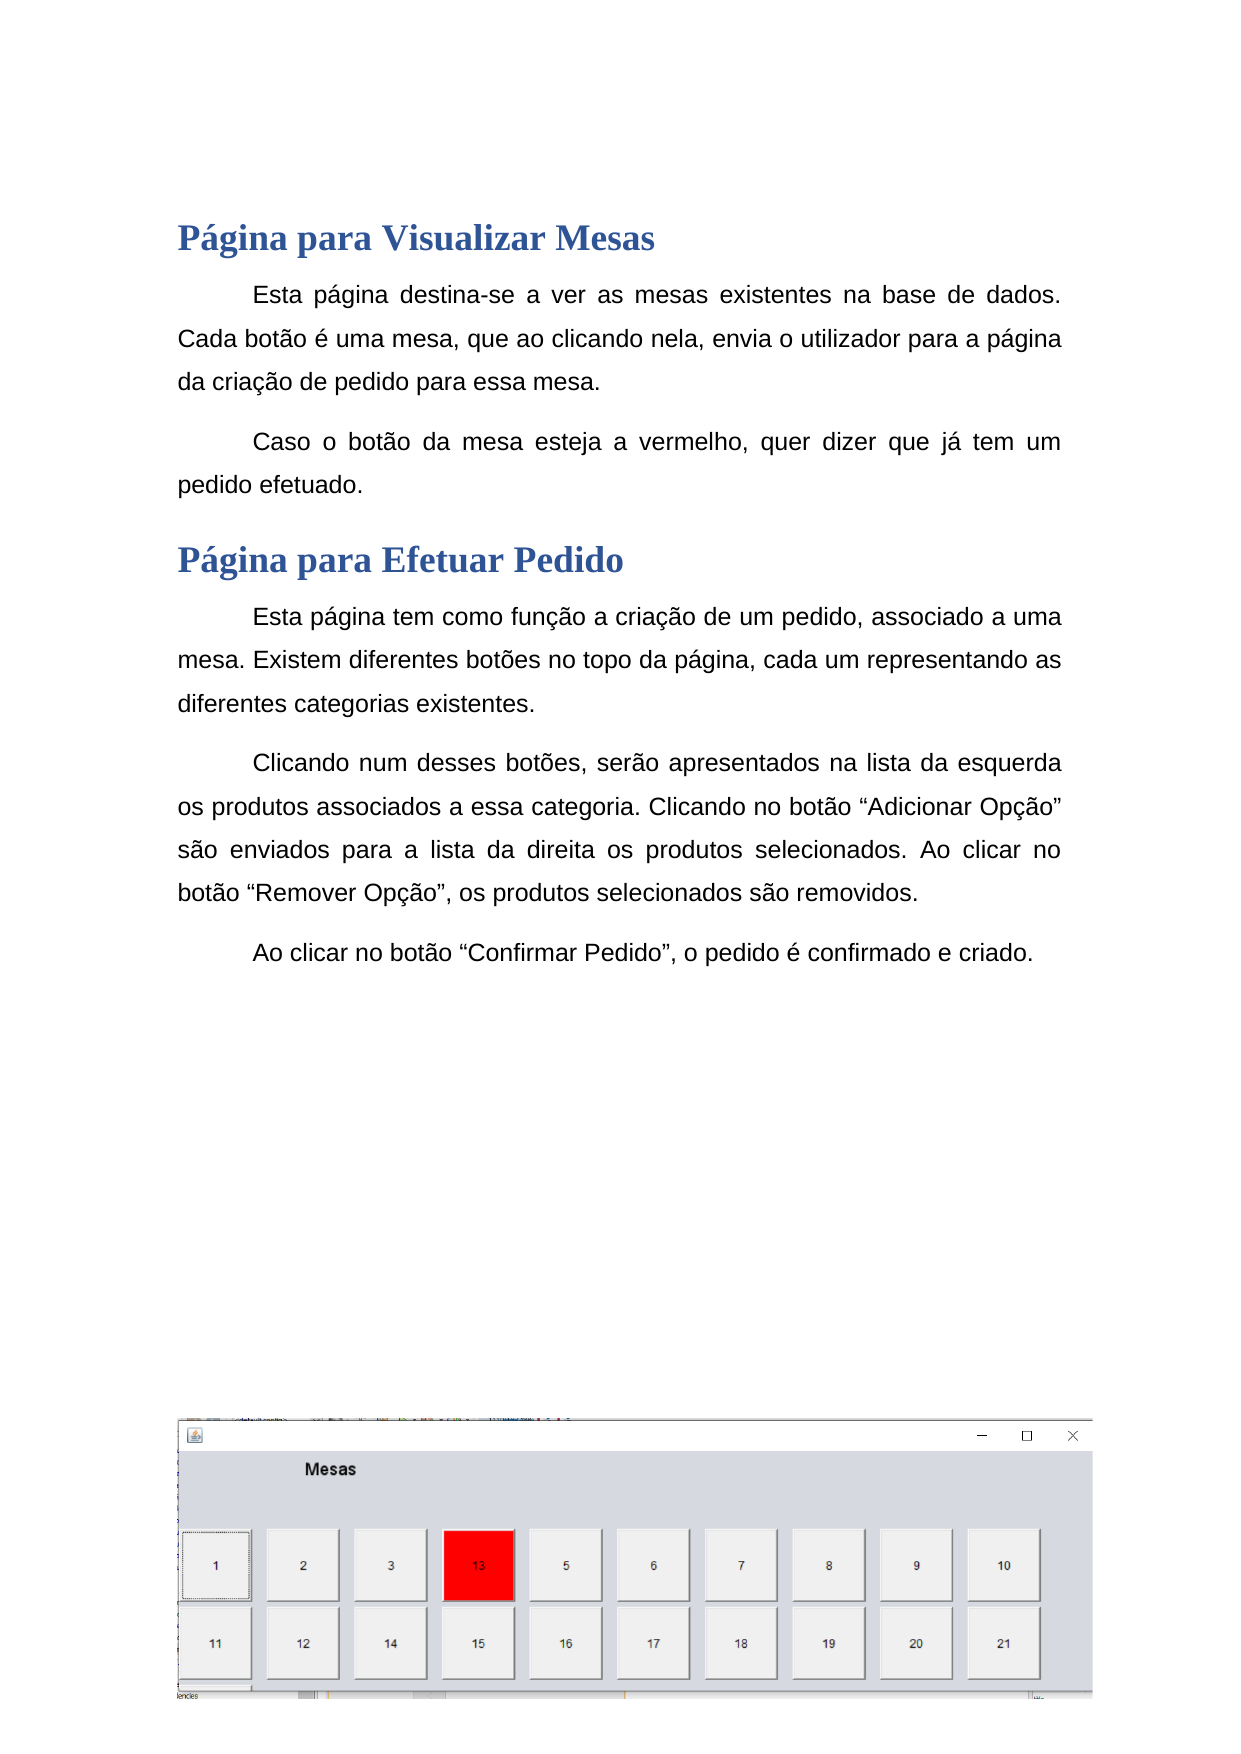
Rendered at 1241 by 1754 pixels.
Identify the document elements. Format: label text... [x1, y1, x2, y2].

subtitle Página para Visualizar Mesas [177, 216, 1063, 259]
text Ao clicar no botão “Confirmar Pedido”, o pedido é confirmado e criado. [177, 938, 1063, 966]
subtitle Página para Efetuar Pedido [177, 538, 1063, 581]
text Clicando num desses botões, serão apresentados na lista da esquerda os produtos associados a essa categoria. Clicando no botão “Adicionar Opção” são enviados para a lista da direita os produtos selecionados. Ao clicar no botão “Remover Opção”, os produtos selecionados são removidos. [177, 748, 1063, 907]
text Esta página tem como função a criação de um pedido, associado a uma mesa. Existem diferentes botões no topo da página, cada um representando as diferentes categorias existentes. [177, 602, 1063, 717]
text Esta página destina-se a ver as mesas existentes na base de dados. Cada botão é uma mesa, que ao clicando nela, envia o utilizador para a página da criação de pedido para essa mesa. [177, 280, 1063, 395]
text Caso o botão da mesa esteja a vermelho, quer dizer que já tem um pedido efetuado. [177, 426, 1063, 498]
picture [177, 1418, 1093, 1699]
